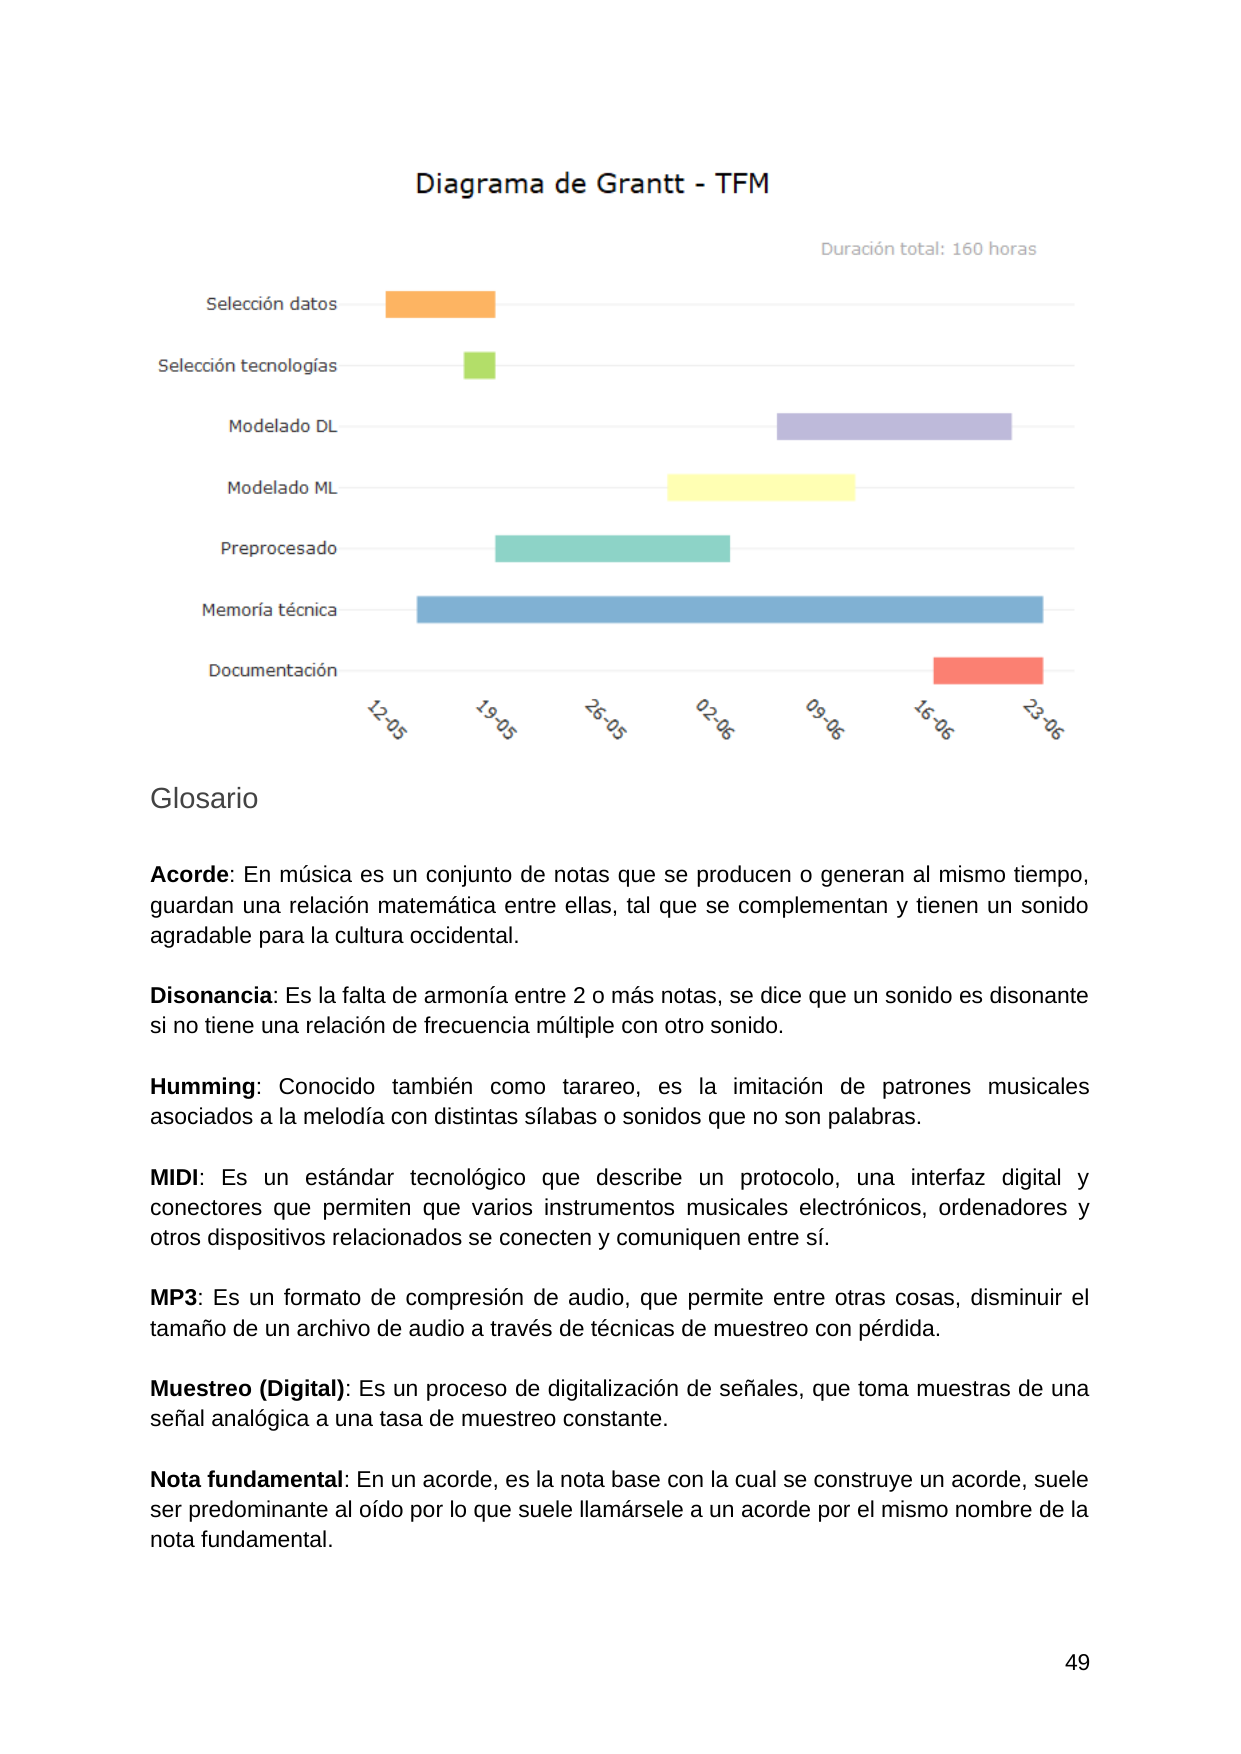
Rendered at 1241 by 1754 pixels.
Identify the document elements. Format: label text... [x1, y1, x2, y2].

text Disonancia: Es la falta de armonía entre 2 o más notas, se dice que un sonido es disonante si no tiene una relación de frecuencia múltiple con otro sonido. [150, 982, 1090, 1039]
text MP3: Es un formato de compresión de audio, que permite entre otras cosas, disminuir el tamaño de un archivo de audio a través de técnicas de muestreo con pérdida. [150, 1284, 1090, 1341]
subtitle Glosario [150, 782, 1090, 815]
text Nota fundamental: En un acorde, es la nota base con la cual se construye un acorde, suele ser predominante al oído por lo que suele llamársele a un acorde por el mismo nombre de la nota fundamental. [150, 1466, 1090, 1552]
text Acorde: En música es un conjunto de notas que se producen o generan al mismo tiempo, guardan una relación matemática entre ellas, tal que se complementan y tienen un sonido agradable para la cultura occidental. [150, 861, 1090, 948]
text MIDI: Es un estándar tecnológico que describe un protocolo, una interfaz digital y conectores que permiten que varios instrumentos musicales electrónicos, ordenadores y otros dispositivos relacionados se conecten y comuniquen entre sí. [150, 1163, 1090, 1250]
picture [150, 150, 1088, 753]
text Humming: Conocido también como tarareo, es la imitación de patrones musicales asociados a la melodía con distintas sílabas o sonidos que no son palabras. [150, 1073, 1090, 1129]
text Muestreo (Digital): Es un proceso de digitalización de señales, que toma muestras de una señal analógica a una tasa de muestreo constante. [150, 1375, 1090, 1432]
